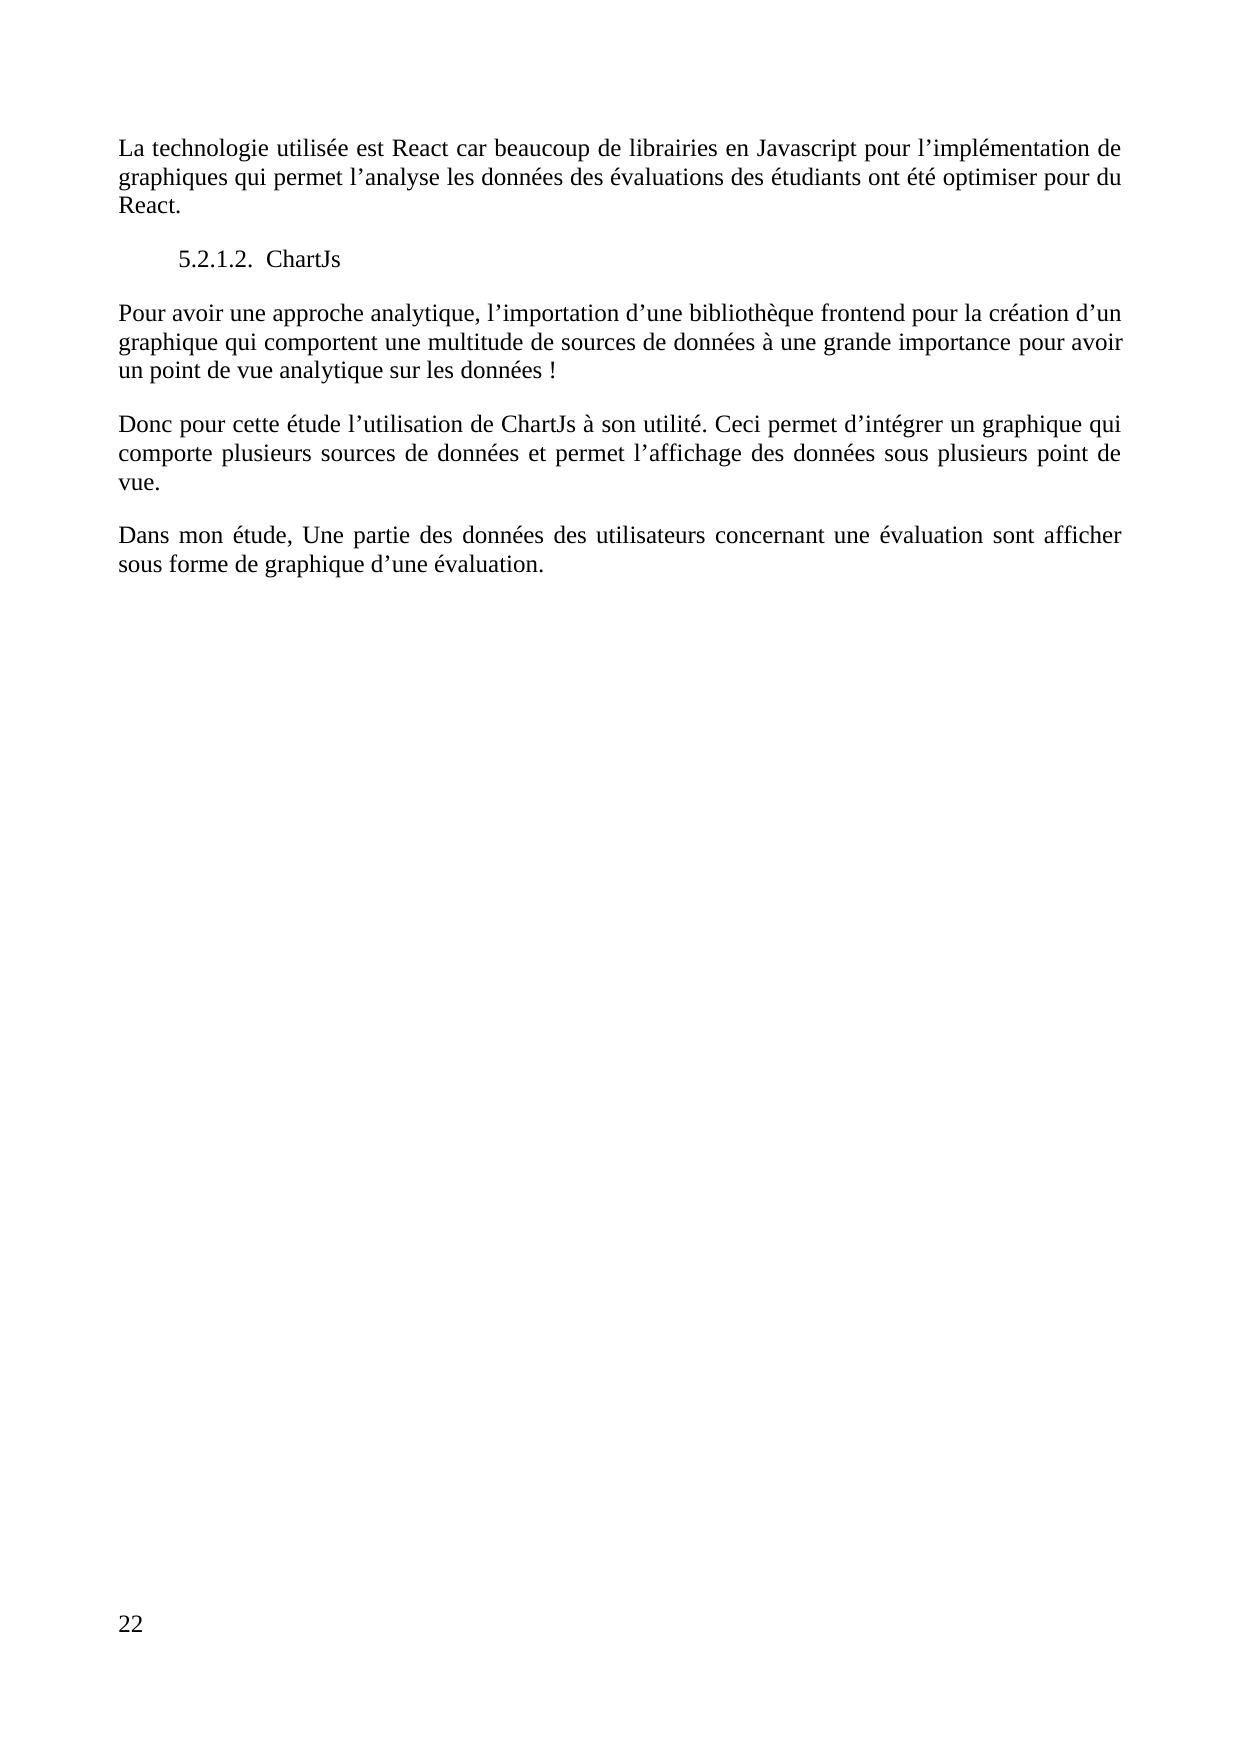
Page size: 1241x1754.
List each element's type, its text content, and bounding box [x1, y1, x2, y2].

text Dans mon étude, Une partie des données des utilisateurs concernant une évaluation sont afficher sous forme de graphique d’une évaluation. [118, 520, 1123, 578]
text La technologie utilisée est React car beaucoup de librairies en Javascript pour l’implémentation de graphiques qui permet l’analyse les données des évaluations des étudiants ont été optimiser pour du React. [118, 133, 1123, 219]
text Donc pour cette étude l’utilisation de ChartJs à son utilité. Ceci permet d’intégrer un graphique qui comporte plusieurs sources de données et permet l’affichage des données sous plusieurs point de vue. [118, 409, 1123, 495]
text Pour avoir une approche analytique, l’importation d’une bibliothèque frontend pour la création d’un graphique qui comportent une multitude de sources de données à une grande importance pour avoir un point de vue analytique sur les données ! [118, 298, 1123, 384]
subtitle ChartJs [178, 244, 1123, 273]
